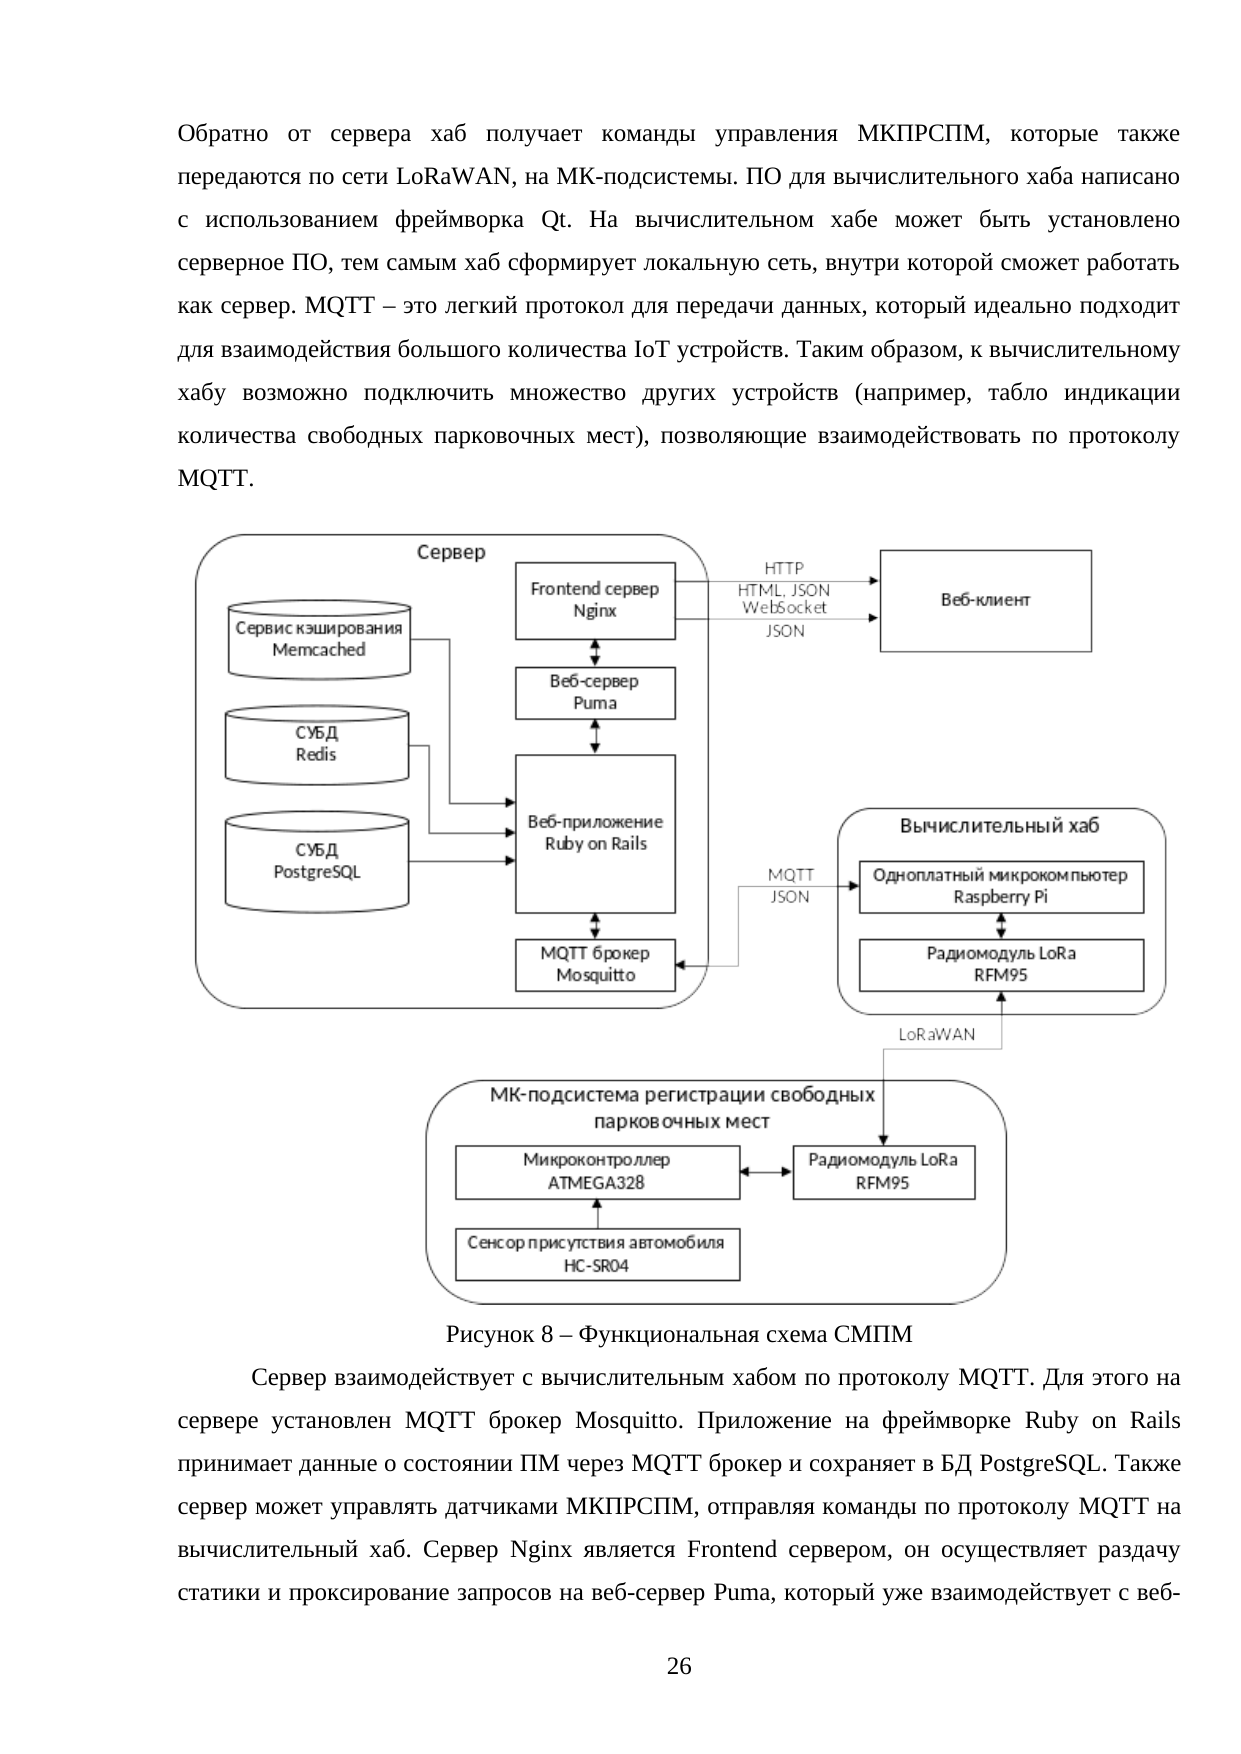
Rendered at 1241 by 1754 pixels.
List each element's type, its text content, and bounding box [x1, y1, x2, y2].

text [177, 118, 1181, 492]
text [177, 1362, 1181, 1606]
